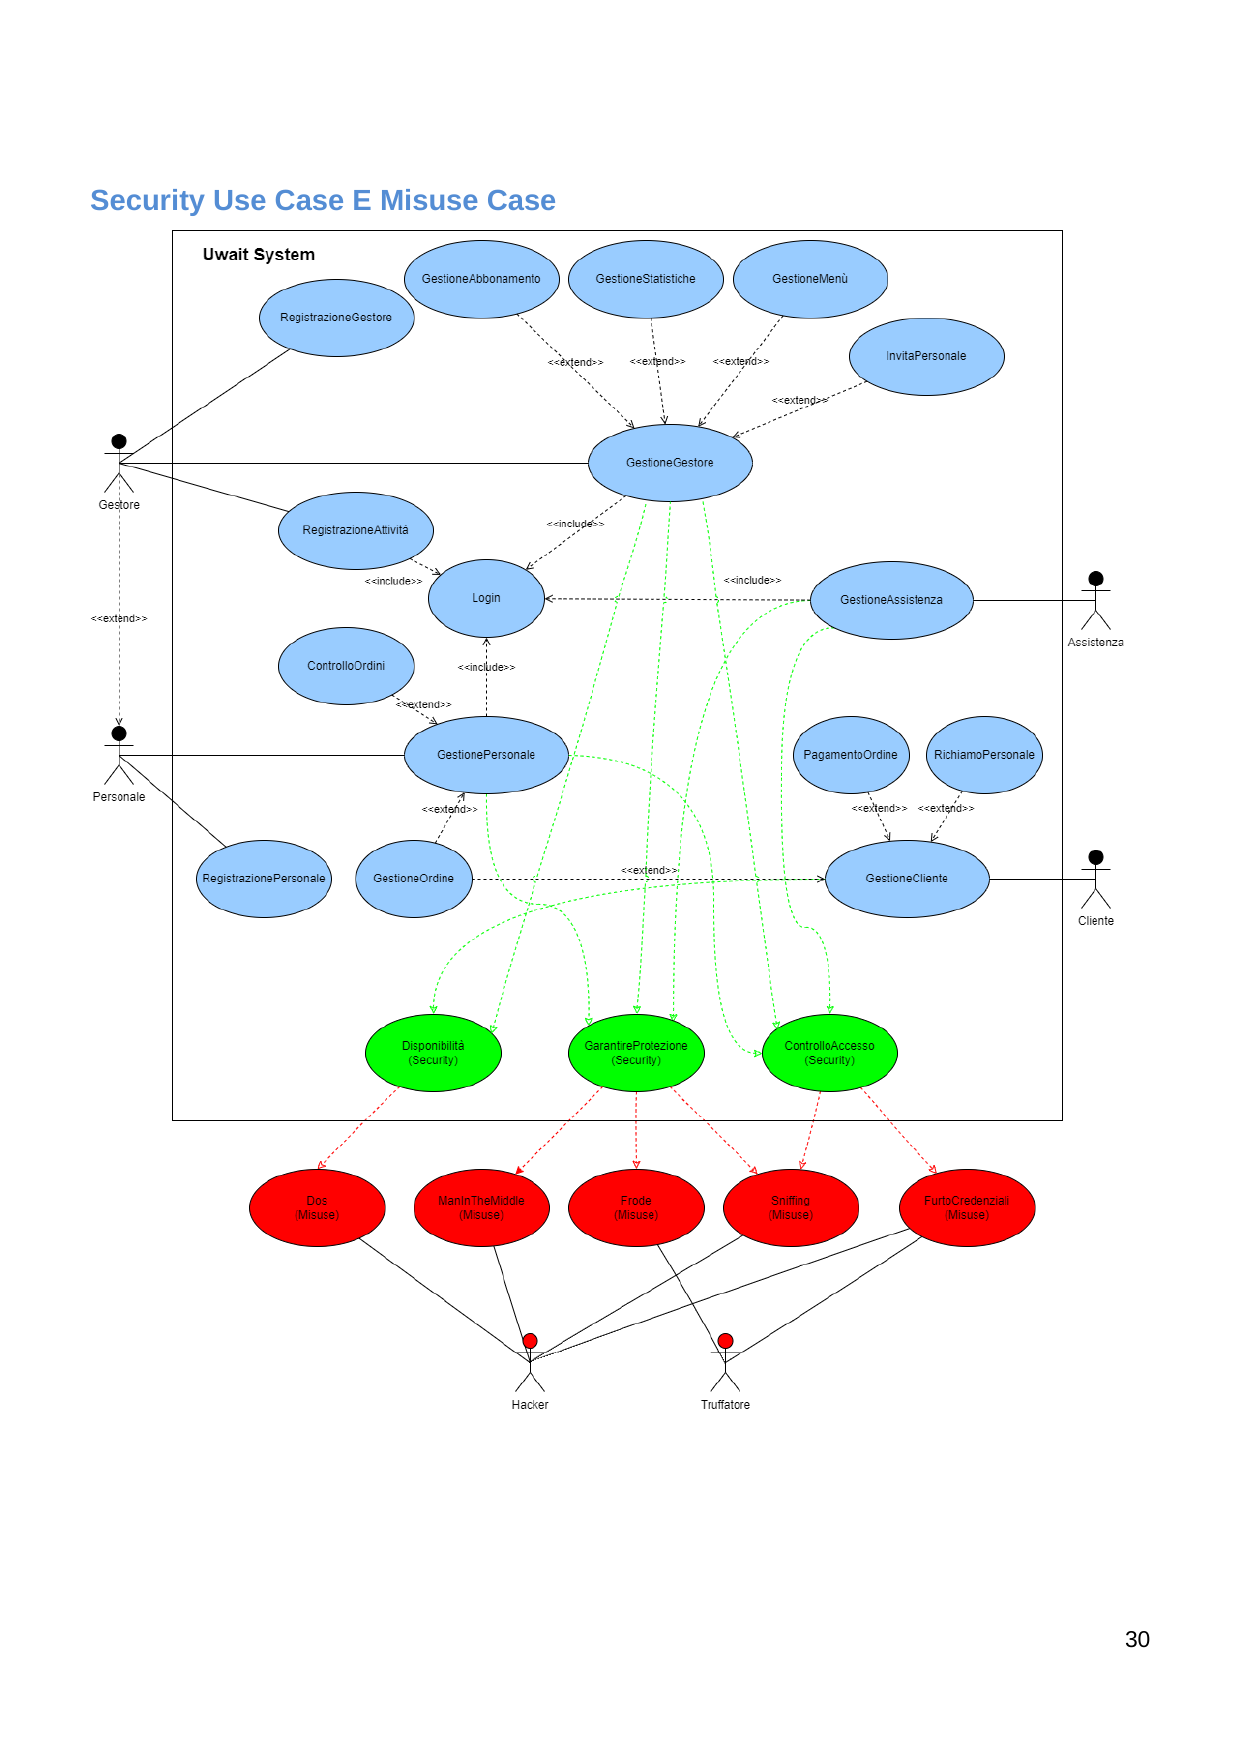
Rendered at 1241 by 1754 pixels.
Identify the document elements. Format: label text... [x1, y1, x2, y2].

subtitle Security Use Case E Misuse Case [90, 183, 1149, 217]
picture [90, 230, 1124, 1412]
